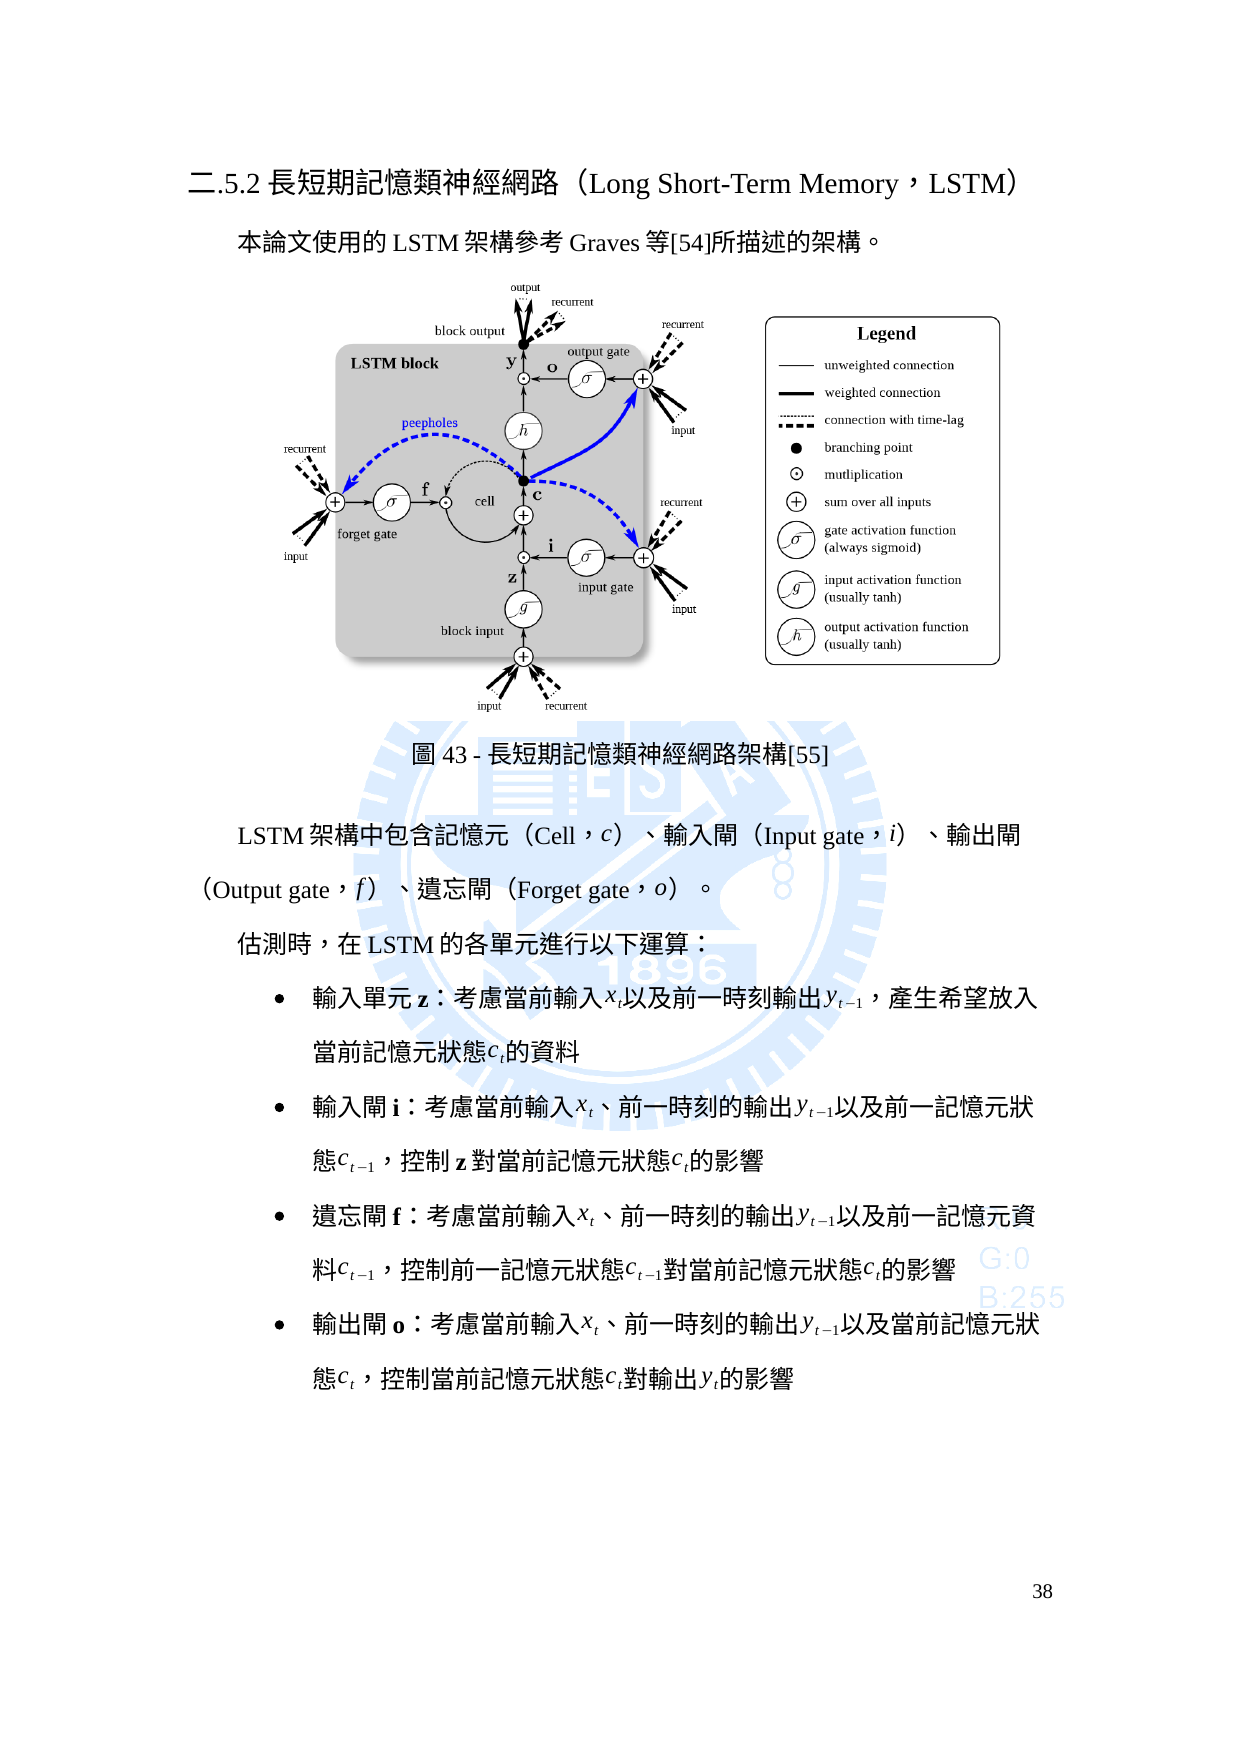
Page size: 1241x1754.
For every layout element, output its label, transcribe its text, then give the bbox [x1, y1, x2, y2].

text 本論文使用的LSTM架構參考Graves等[54]所描述的架構。 [187, 223, 1053, 259]
subtitle 長短期記憶類神經網路（Long Short-Term Memory，LSTM） [187, 159, 1053, 202]
list 遺忘閘f：考慮當前輸入、前一時刻的輸出以及前一記憶元資料，控制前一記憶元狀態對當前記憶元狀態的影響 [275, 1196, 1053, 1287]
text 估測時，在LSTM的各單元進行以下運算： [187, 924, 1053, 960]
list 輸入單元z：考慮當前輸入以及前一時刻輸出，產生希望放入當前記憶元狀態的資料 [275, 978, 1053, 1069]
text LSTM架構中包含記憶元（Cell，）、輸入閘（Input gate，）、輸出閘（Output gate，）、遺忘閘（Forget gate，）。 [187, 815, 1053, 906]
list 輸入閘i：考慮當前輸入、前一時刻的輸出以及前一記憶元狀態，控制z對當前記憶元狀態的影響 [275, 1087, 1053, 1178]
list 輸出閘o：考慮當前輸入、前一時刻的輸出以及當前記憶元狀態，控制當前記憶元狀態對輸出的影響 [275, 1305, 1053, 1395]
text 圖 43 - 長短期記憶類神經網路架構[55] [187, 735, 1053, 771]
picture [274, 277, 1016, 721]
